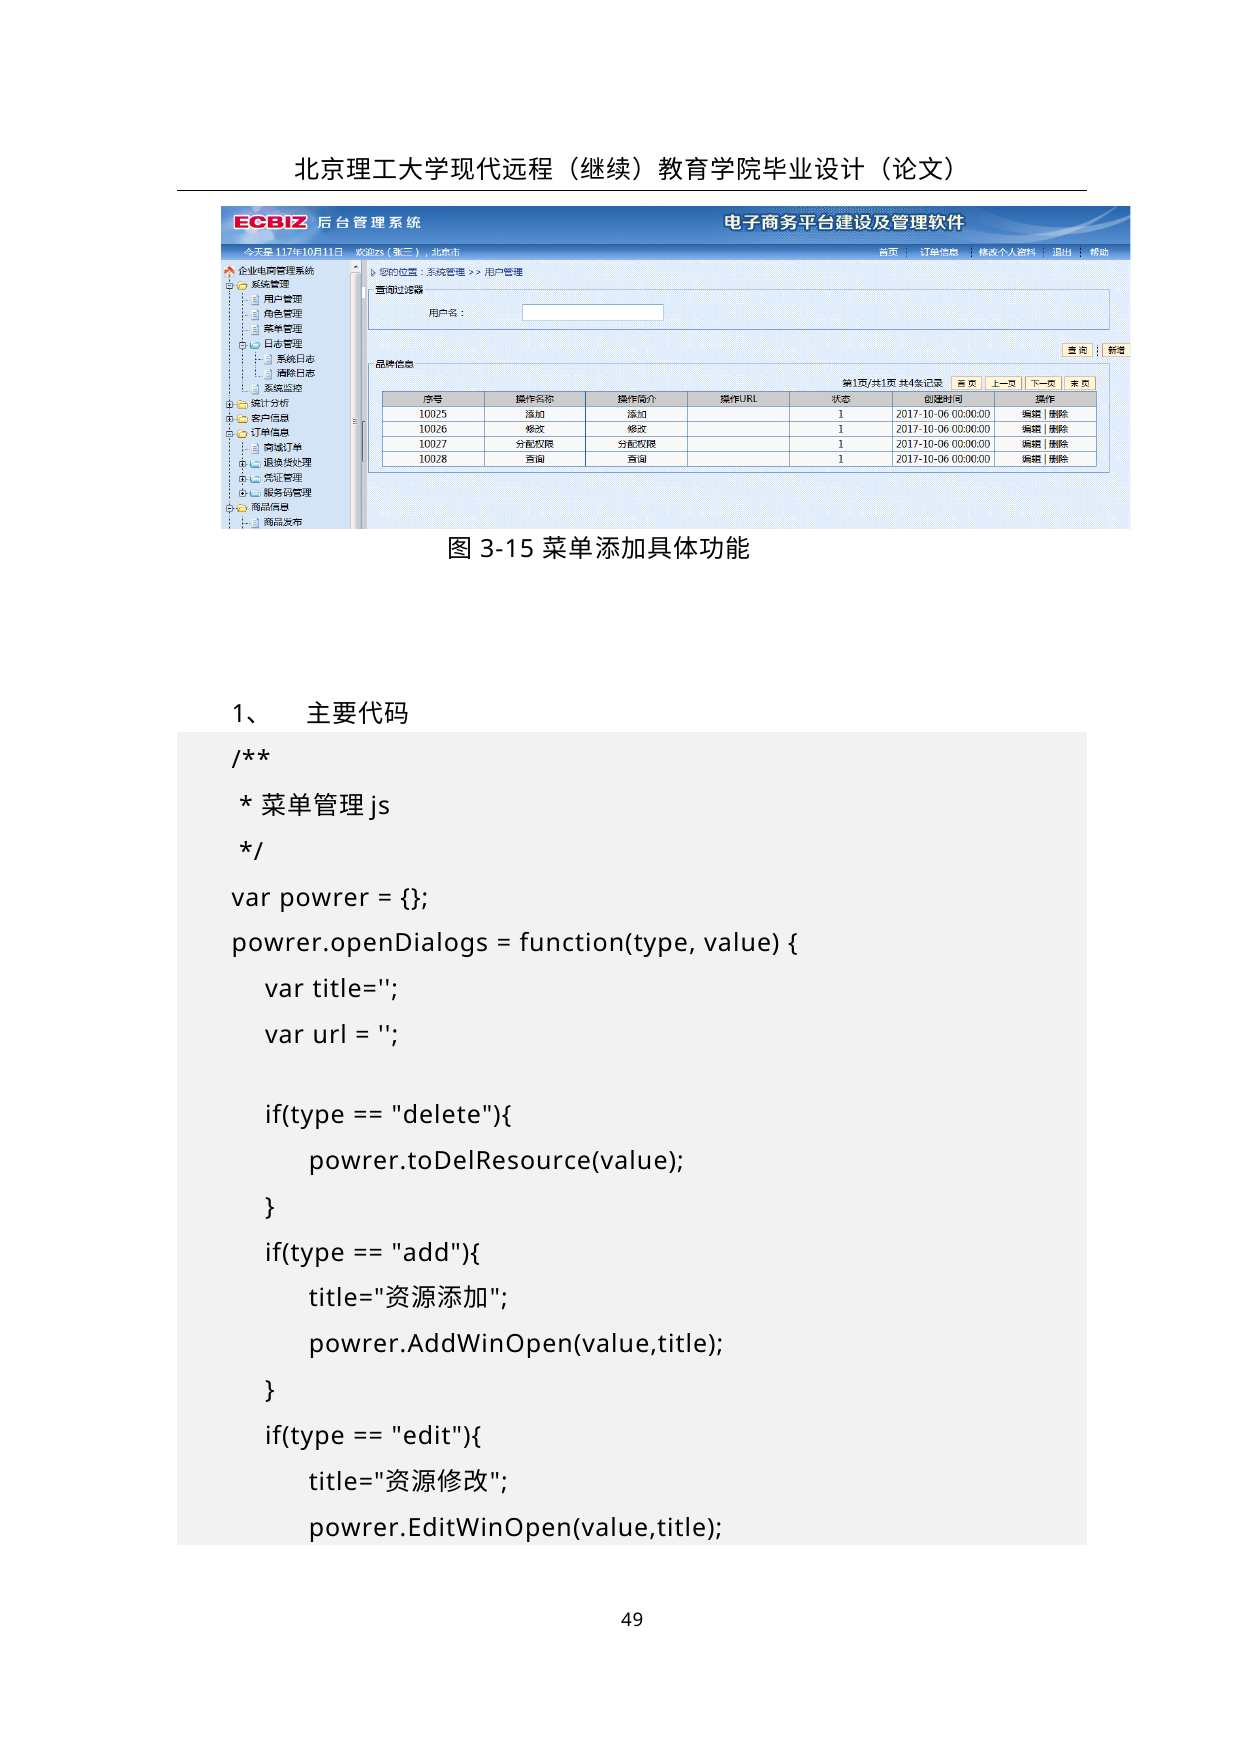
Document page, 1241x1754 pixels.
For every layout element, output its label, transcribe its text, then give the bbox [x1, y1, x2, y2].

text */ [177, 823, 1087, 869]
text if(type == "delete"){ [177, 1087, 1087, 1133]
text var url = ''; [177, 1007, 1087, 1053]
text if(type == "edit"){ [177, 1408, 1087, 1453]
text } [177, 1178, 1087, 1224]
text title="资源添加"; [177, 1270, 1087, 1316]
text * 菜单管理js [177, 778, 1087, 823]
text /** [177, 732, 1087, 778]
text title="资源修改"; [177, 1453, 1087, 1499]
text } [177, 1362, 1087, 1408]
text powrer.toDelResource(value); [177, 1133, 1087, 1178]
text var powrer = {}; [177, 869, 1087, 915]
list 主要代码 [231, 686, 1087, 732]
text powrer.openDialogs = function(type, value) { [177, 915, 1087, 961]
text var title=''; [177, 961, 1087, 1007]
picture [221, 206, 1131, 529]
text 图 3-15 菜单添加具体功能 [221, 529, 1087, 564]
text powrer.EditWinOpen(value,title); [177, 1499, 1087, 1545]
text if(type == "add"){ [177, 1224, 1087, 1270]
text powrer.AddWinOpen(value,title); [177, 1316, 1087, 1362]
